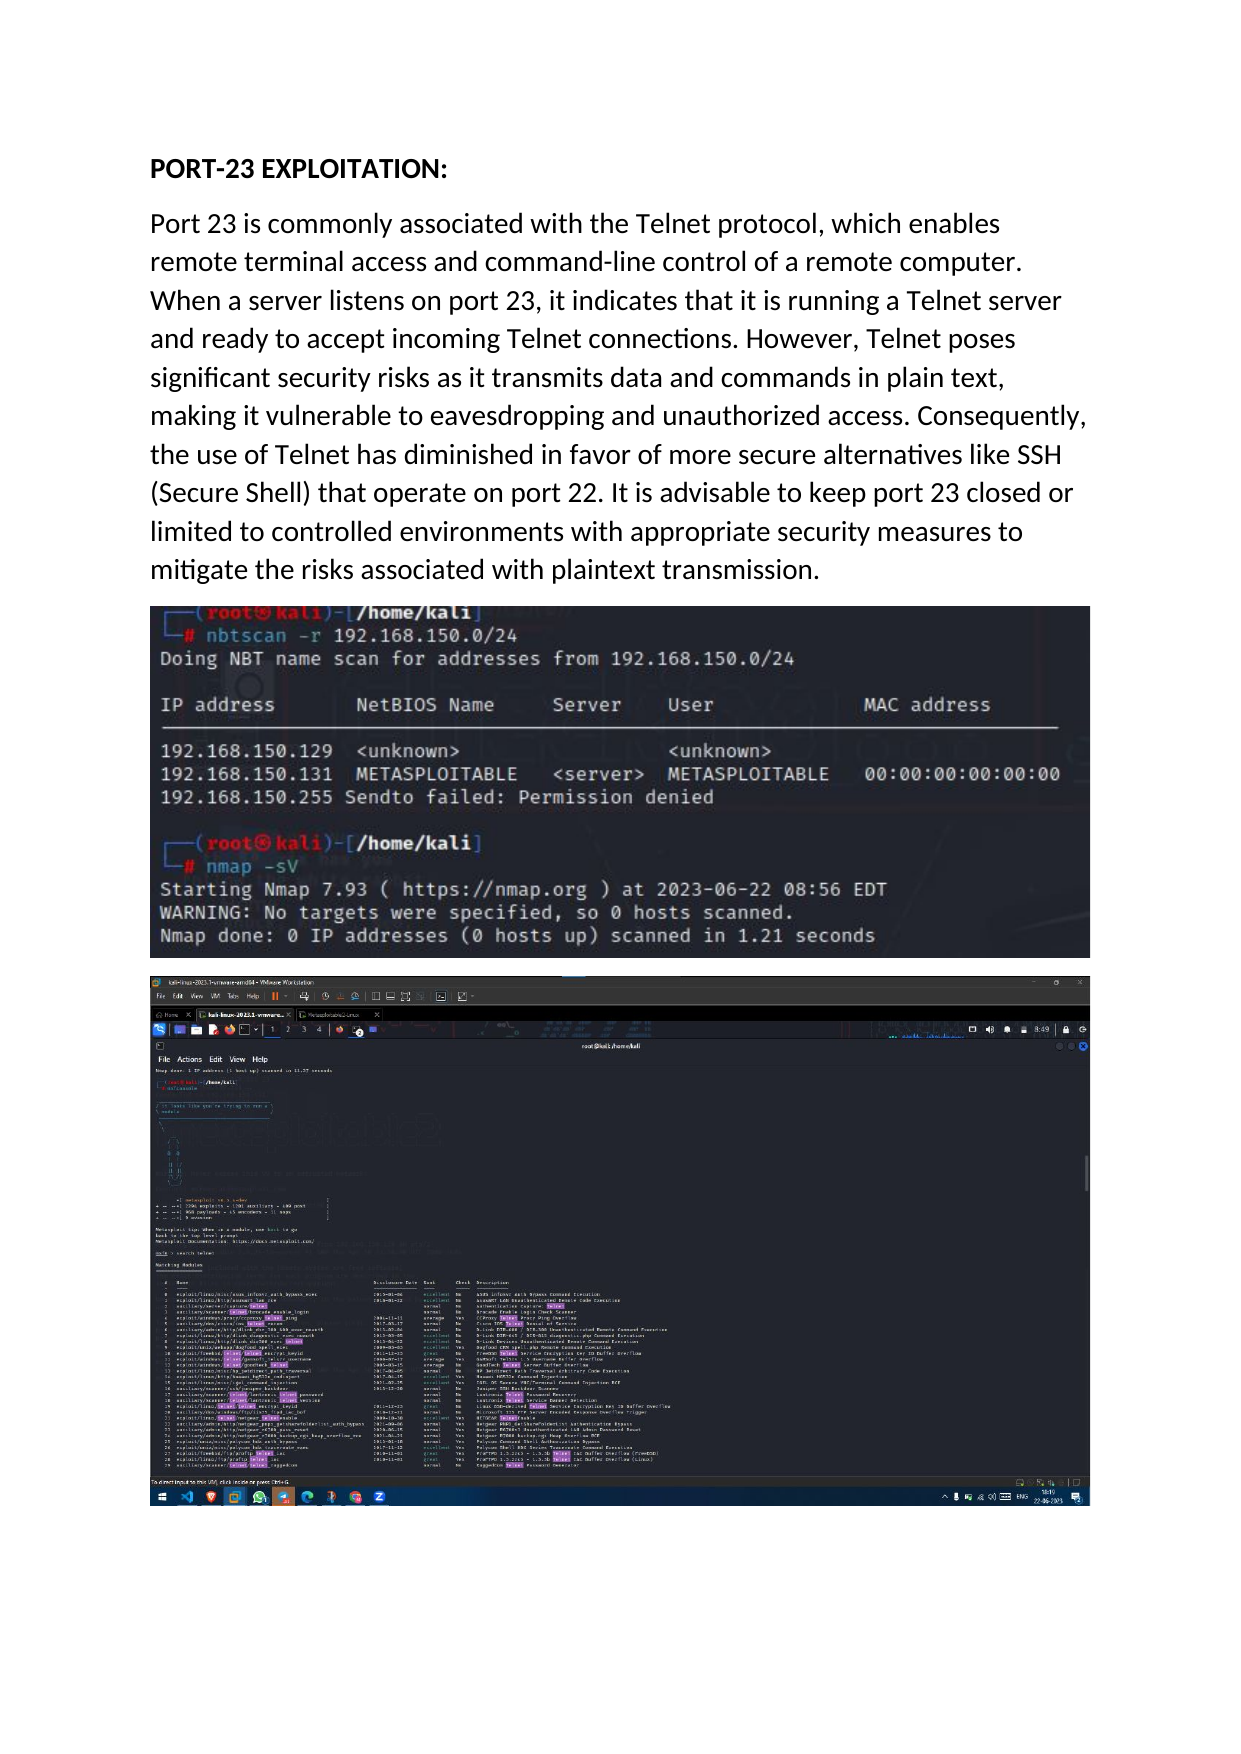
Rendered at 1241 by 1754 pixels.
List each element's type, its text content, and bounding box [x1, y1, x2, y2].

text PORT-23 EXPLOITATION: [150, 150, 1090, 186]
picture [150, 606, 1091, 958]
picture [150, 976, 1091, 1506]
text Port 23 is commonly associated with the Telnet protocol, which enables remote terminal access and command-line control of a remote computer. When a server listens on port 23, it indicates that it is running a Telnet server and ready to accept incoming Telnet connections. However, Telnet poses significant security risks as it transmits data and commands in plain text, making it vulnerable to eavesdropping and unauthorized access. Consequently, the use of Telnet has diminished in favor of more secure alternatives like SSH (Secure Shell) that operate on port 22. It is advisable to keep port 23 closed or limited to controlled environments with appropriate security measures to mitigate the risks associated with plaintext transmission. [150, 205, 1090, 587]
